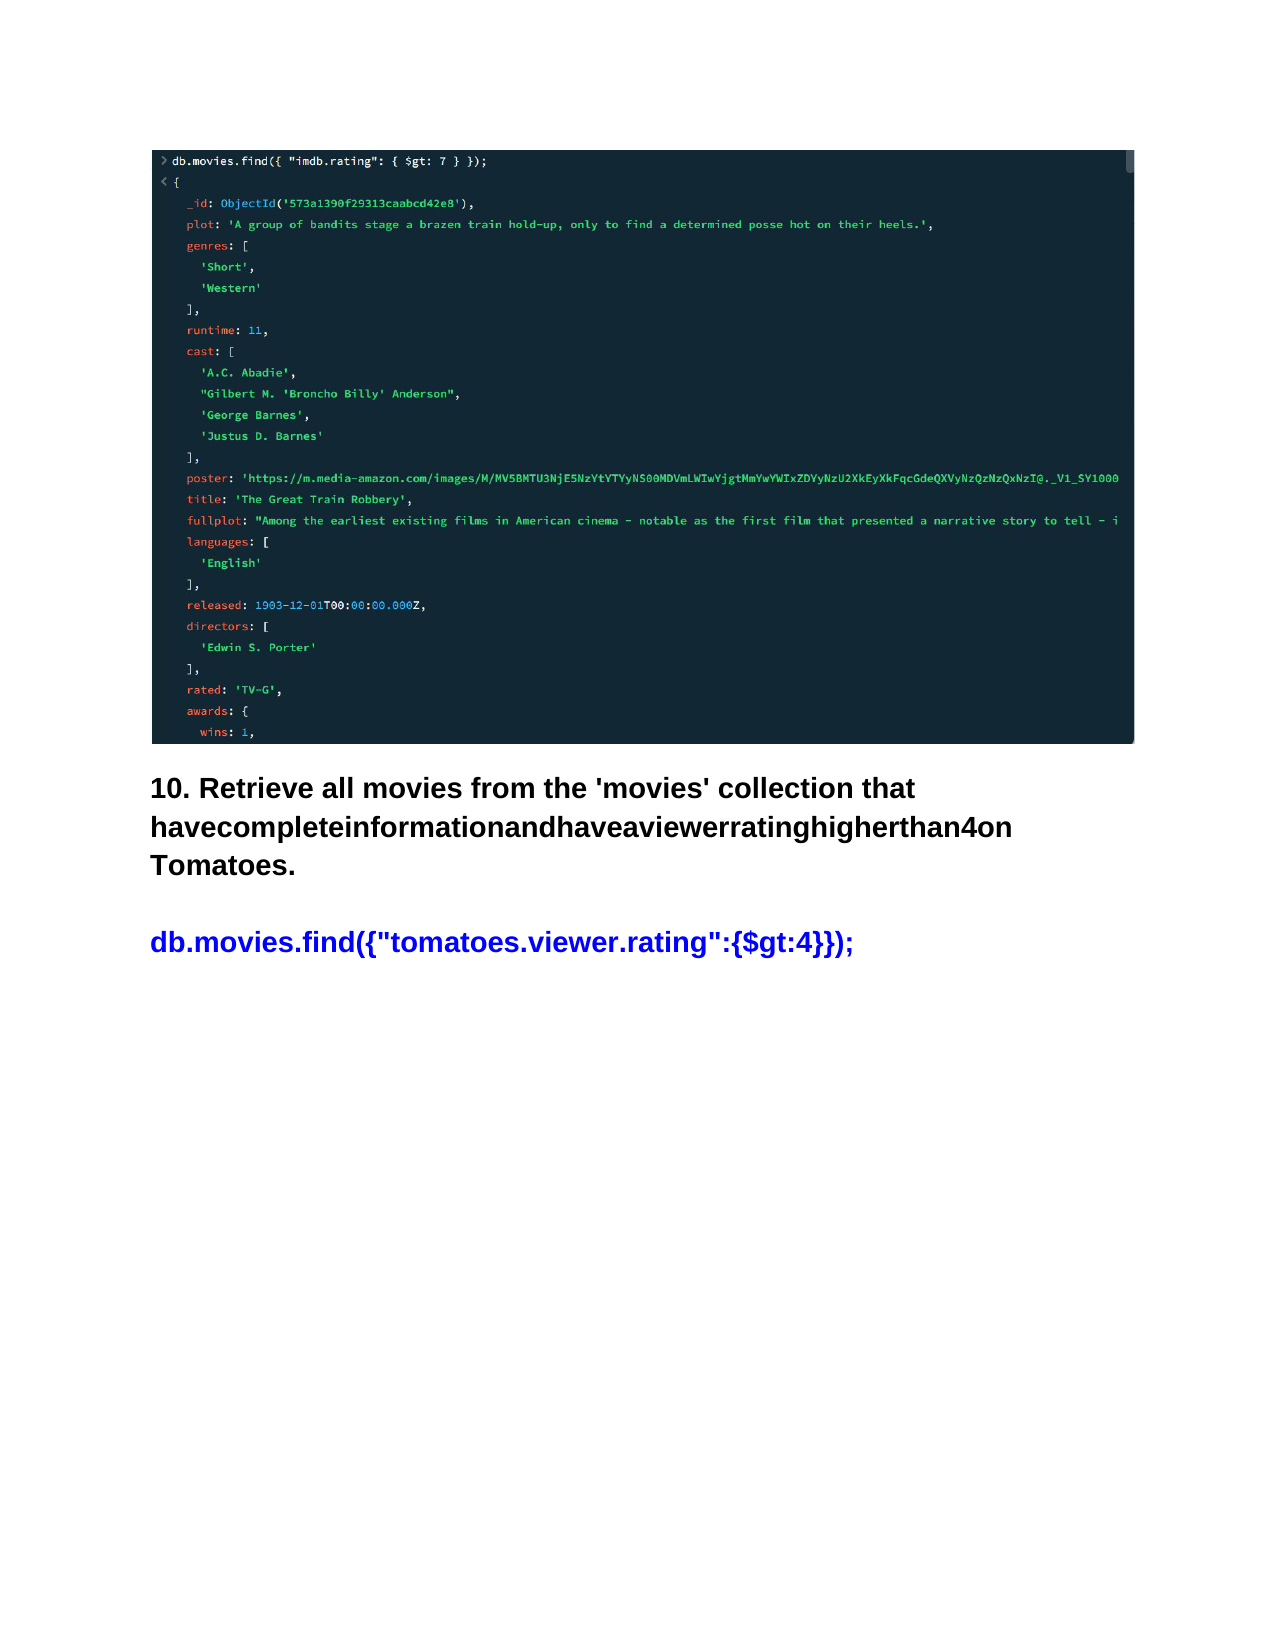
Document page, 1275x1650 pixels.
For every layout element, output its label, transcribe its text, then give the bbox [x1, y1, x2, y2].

list Retrieve all movies from the 'movies' collection that havecompleteinformationandhaveaviewerratinghigherthan4onTomatoes. [150, 771, 1028, 882]
picture [150, 150, 1135, 744]
text db.movies.find({"tomatoes.viewer.rating":{$gt:4}}); [150, 925, 1210, 959]
